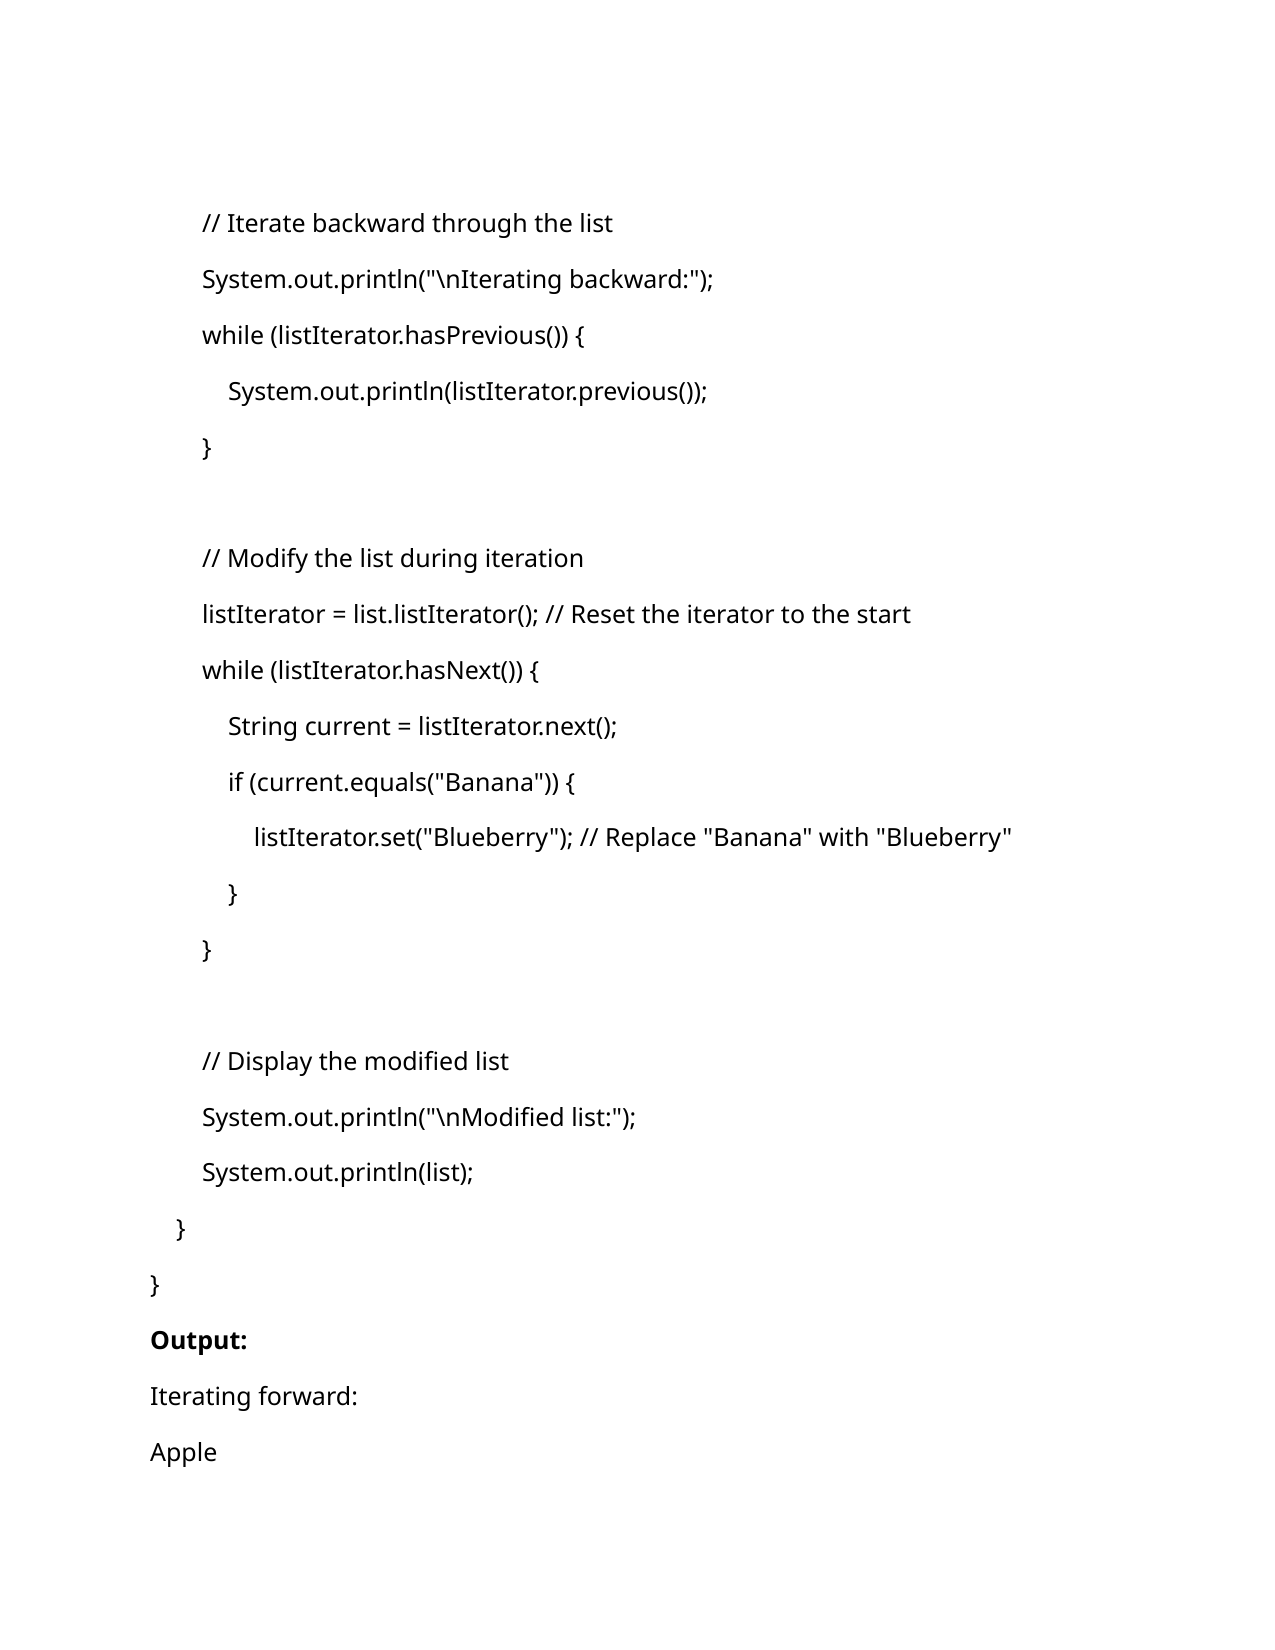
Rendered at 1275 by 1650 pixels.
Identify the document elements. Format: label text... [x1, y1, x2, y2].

text if (current.equals("Banana")) { [150, 764, 1125, 798]
text } [150, 932, 1125, 966]
text // Iterate backward through the list [150, 206, 1125, 240]
text } [150, 876, 1125, 910]
text Apple [150, 1434, 1125, 1468]
text while (listIterator.hasPrevious()) { [150, 317, 1125, 352]
text } [150, 1211, 1125, 1245]
text String current = listIterator.next(); [150, 708, 1125, 742]
text Iterating forward: [150, 1378, 1125, 1412]
text while (listIterator.hasNext()) { [150, 652, 1125, 687]
text System.out.println("\nIterating backward:"); [150, 262, 1125, 296]
text } [150, 429, 1125, 463]
text System.out.println(list); [150, 1155, 1125, 1189]
text } [150, 1267, 1125, 1301]
text Output: [150, 1322, 1125, 1357]
text listIterator.set("Blueberry"); // Replace "Banana" with "Blueberry" [150, 820, 1125, 854]
text // Display the modified list [150, 1043, 1125, 1077]
text System.out.println("\nModified list:"); [150, 1099, 1125, 1133]
text listIterator = list.listIterator(); // Reset the iterator to the start [150, 597, 1125, 631]
text // Modify the list during iteration [150, 541, 1125, 575]
text System.out.println(listIterator.previous()); [150, 373, 1125, 407]
